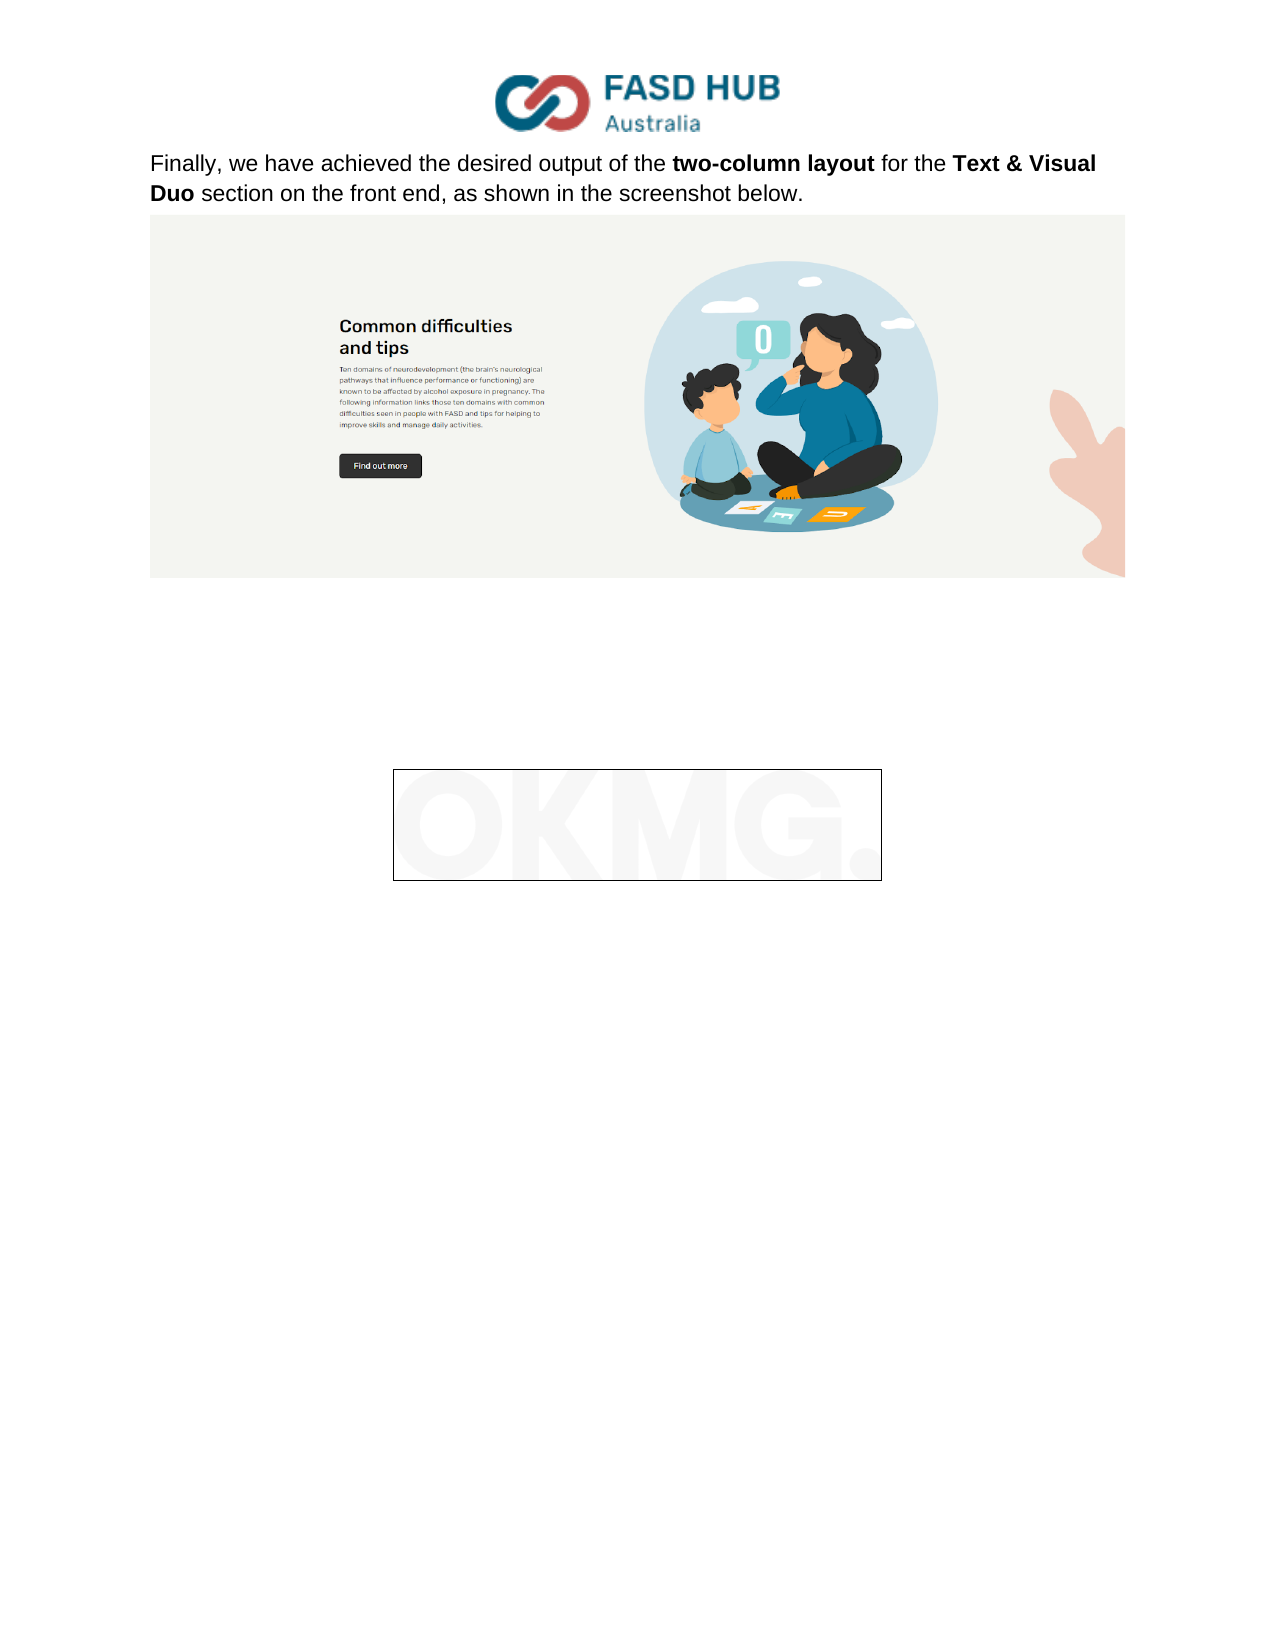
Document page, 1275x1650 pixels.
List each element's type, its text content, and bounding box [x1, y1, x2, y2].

picture [632, 80, 640, 91]
picture [150, 210, 1125, 578]
picture [738, 75, 750, 96]
picture [713, 75, 723, 85]
picture [764, 75, 774, 85]
text Finally, we have achieved the desired output of the two-column layout for the Text & Visual Duo section on the front end, as shown in the screenshot below. [150, 150, 1125, 207]
picture [678, 79, 689, 96]
picture [495, 75, 780, 132]
picture [764, 88, 775, 96]
picture [495, 75, 514, 99]
